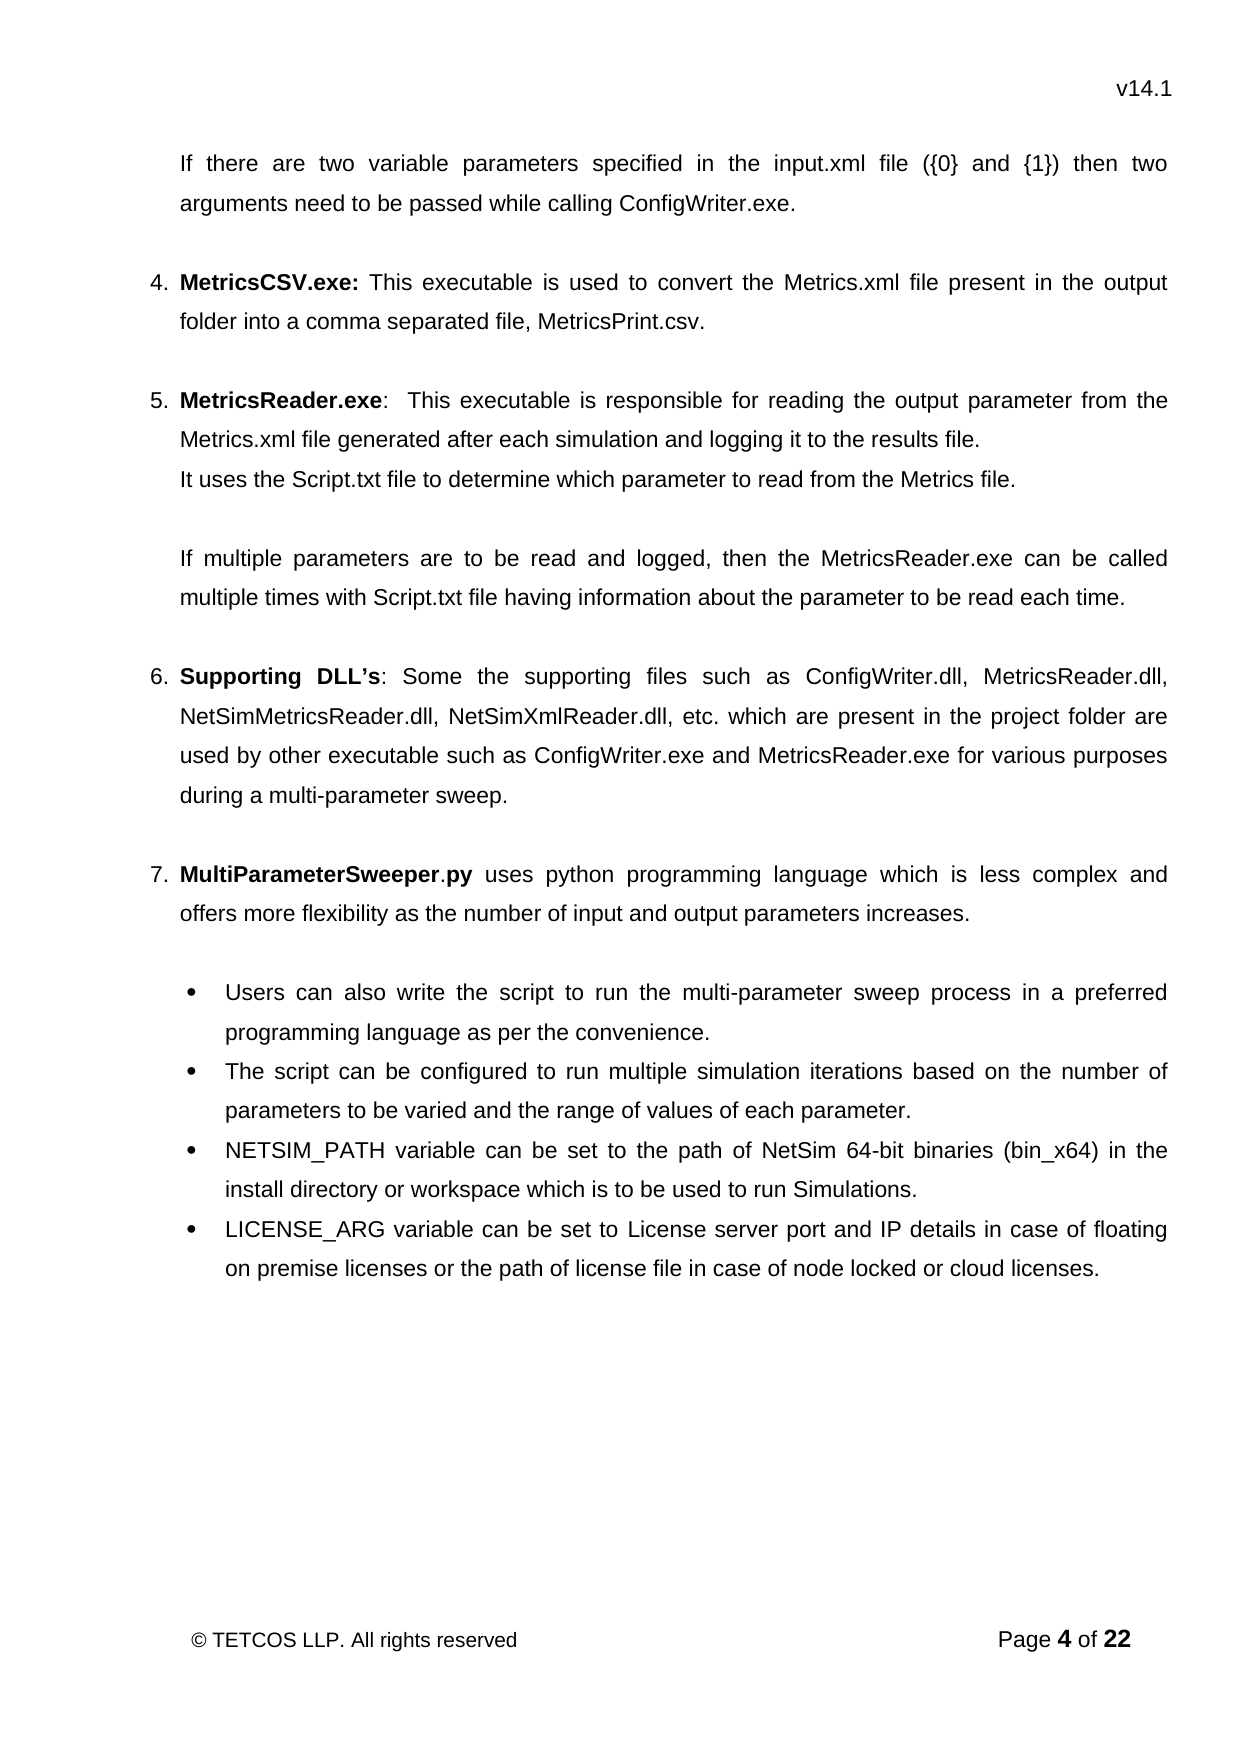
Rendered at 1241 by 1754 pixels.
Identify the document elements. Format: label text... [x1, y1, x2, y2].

list If multiple parameters are to be read and logged, then the MetricsReader.exe can be called multiple times with Script.txt file having information about the parameter to be read each time. [179, 545, 1169, 611]
list Supporting DLL’s: Some the supporting files such as ConfigWriter.dll, MetricsReader.dll, NetSimMetricsReader.dll, NetSimXmlReader.dll, etc. which are present in the project folder are used by other executable such as ConfigWriter.exe and MetricsReader.exe for various purposes during a multi-parameter sweep. [150, 663, 1169, 808]
list NETSIM_PATH variable can be set to the path of NetSim 64-bit binaries (bin_x64) in the install directory or workspace which is to be used to run Simulations. [187, 1137, 1169, 1203]
list It uses the Script.txt file to determine which parameter to read from the Metrics file. [179, 466, 1169, 492]
list MultiParameterSweeper.py uses python programming language which is less complex and offers more flexibility as the number of input and output parameters increases. [150, 861, 1169, 926]
list LICENSE_ARG variable can be set to License server port and IP details in case of floating on premise licenses or the path of license file in case of node locked or cloud licenses. [187, 1216, 1169, 1282]
list MetricsCSV.exe: This executable is used to convert the Metrics.xml file present in the output folder into a comma separated file, MetricsPrint.csv. [150, 268, 1169, 334]
list If there are two variable parameters specified in the input.xml file ({0} and {1}) then two arguments need to be passed while calling ConfigWriter.exe. [179, 150, 1169, 216]
list MetricsReader.exe: This executable is responsible for reading the output parameter from the Metrics.xml file generated after each simulation and logging it to the results file. [150, 387, 1169, 453]
list The script can be configured to run multiple simulation iterations based on the number of parameters to be varied and the range of values of each parameter. [187, 1058, 1169, 1124]
list Users can also write the script to run the multi-parameter sweep process in a preferred programming language as per the convenience. [187, 979, 1169, 1045]
